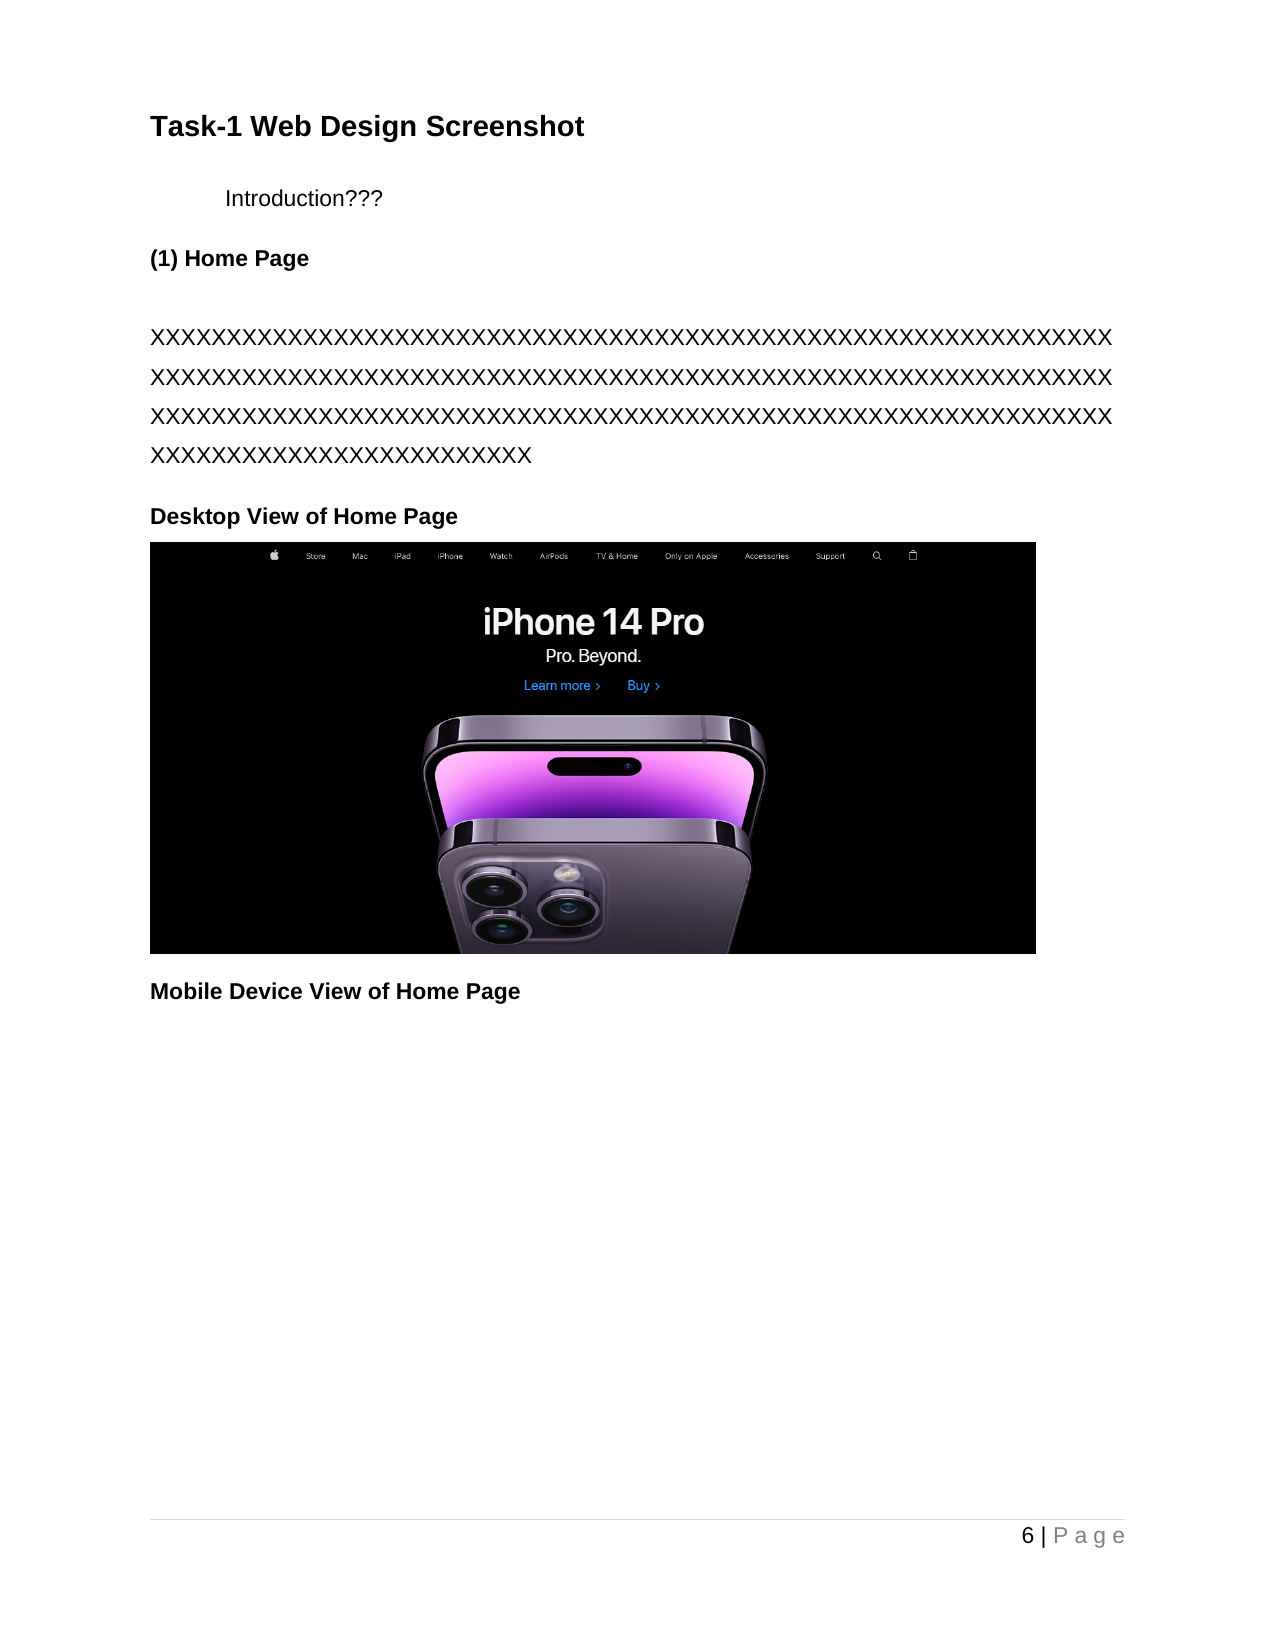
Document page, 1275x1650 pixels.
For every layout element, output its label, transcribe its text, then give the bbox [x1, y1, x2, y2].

text Desktop View of Home Page [150, 503, 1125, 529]
subtitle Task-1 Web Design Screenshot [150, 109, 1125, 143]
text Introduction??? [150, 185, 1125, 211]
picture [150, 542, 1036, 954]
text (1) Home Page [150, 245, 1125, 271]
text Mobile Device View of Home Page [150, 978, 1125, 1004]
text XXXXXXXXXXXXXXXXXXXXXXXXXXXXXXXXXXXXXXXXXXXXXXXXXXXXXXXXXXXXXXXXXXXXXXXXXXXXXXXXXXXXXXXXXXXXXXXXXXXXXXXXXXXXXXXXXXXXXXXXXXXXXXXXXXXXXXXXXXXXXXXXXXXXXXXXXXXXXXXXXXXXXXXXXXXXXXXXXXXXXXXXXXXXXXXXXXXXXXXXXXXXXXXXXXXXXX [150, 284, 1125, 469]
